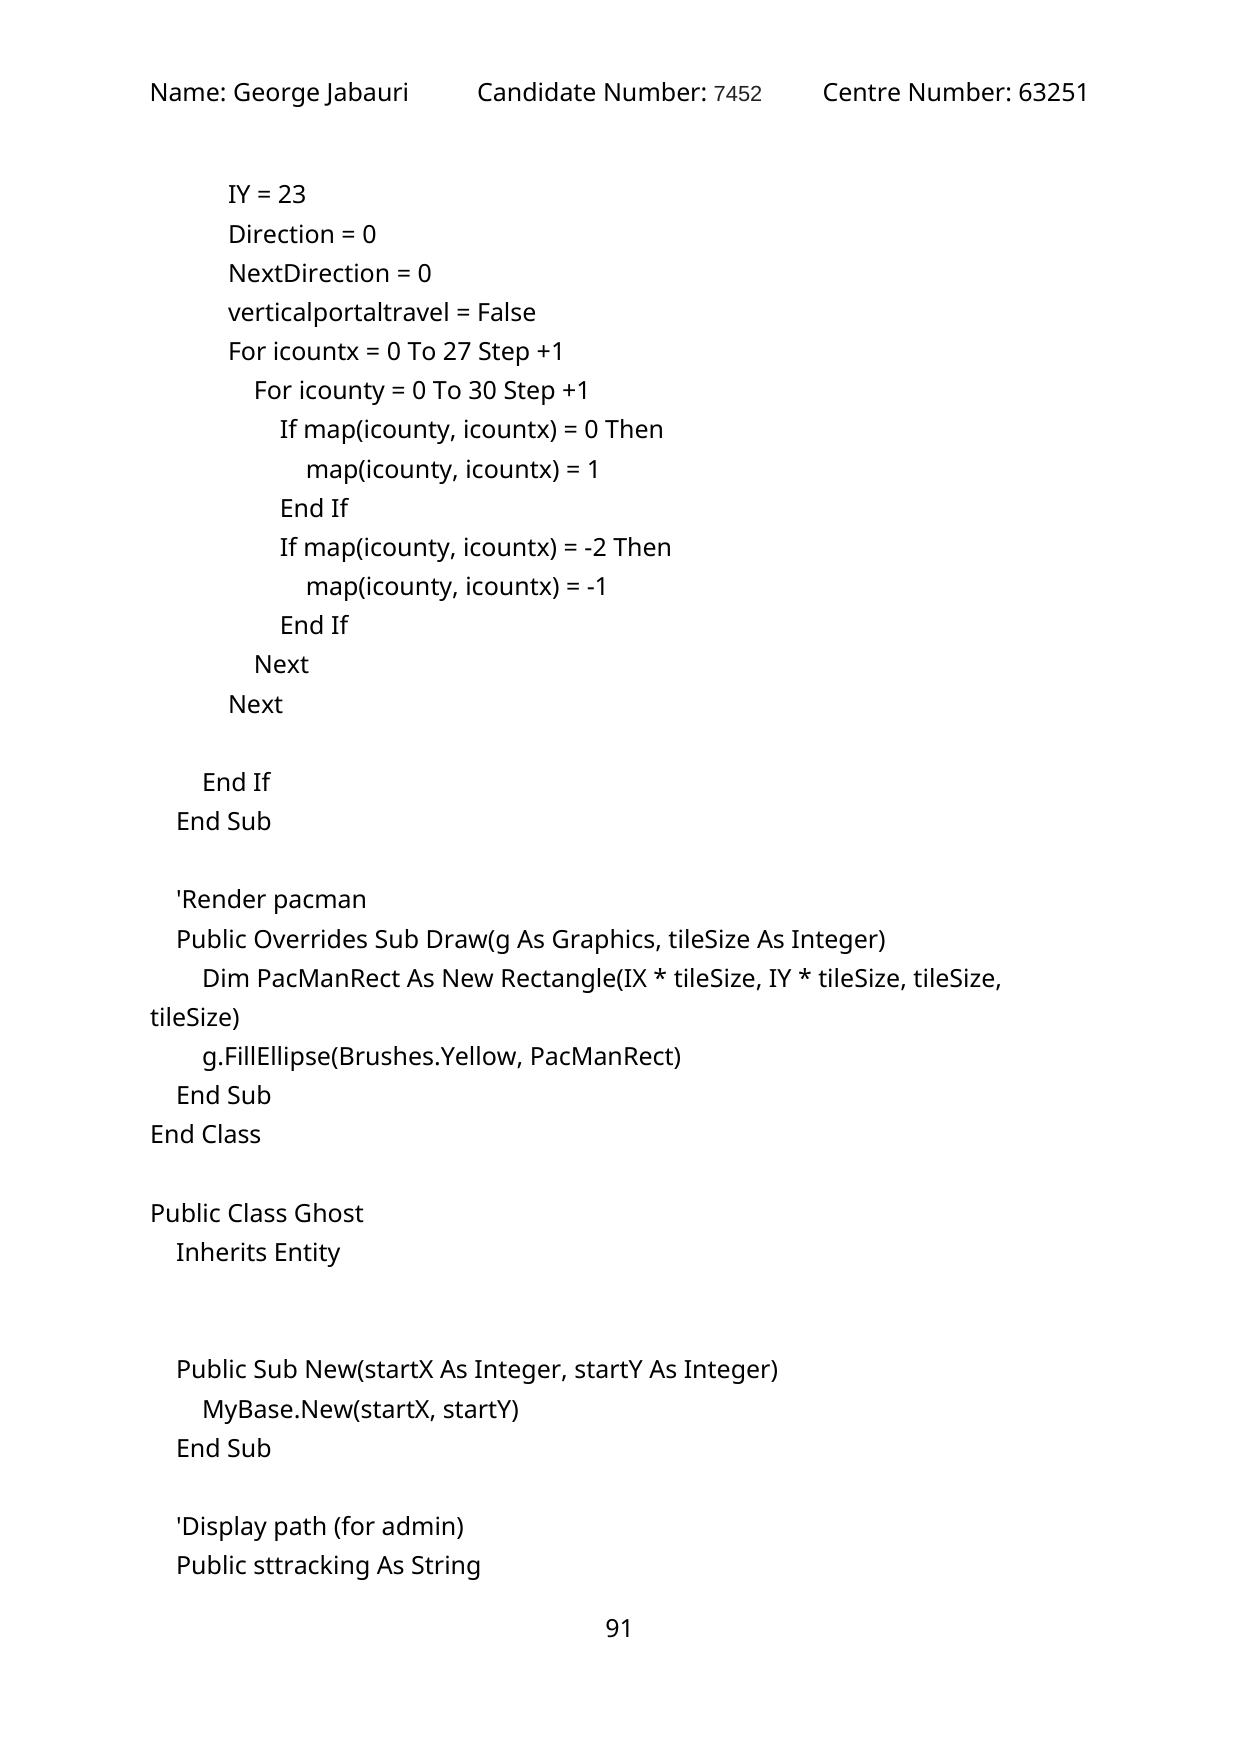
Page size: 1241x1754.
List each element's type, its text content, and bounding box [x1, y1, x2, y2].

text Public Overrides Sub Draw(g As Graphics, tileSize As Integer) [150, 921, 1090, 955]
text End Sub [150, 1078, 1090, 1112]
text End Sub [150, 804, 1090, 838]
text For icountx = 0 To 27 Step +1 [150, 334, 1090, 368]
text g.FillEllipse(Brushes.Yellow, PacManRect) [150, 1039, 1090, 1073]
text Direction = 0 [150, 216, 1090, 250]
text Inherits Entity [150, 1235, 1090, 1269]
text Public sttracking As String [150, 1548, 1090, 1582]
text If map(icounty, icountx) = -2 Then [150, 530, 1090, 564]
text map(icounty, icountx) = -1 [150, 569, 1090, 603]
text End If [150, 491, 1090, 524]
text End Class [150, 1117, 1090, 1151]
text End Sub [150, 1431, 1090, 1464]
text End If [150, 765, 1090, 799]
text 'Display path (for admin) [150, 1509, 1090, 1543]
text NextDirection = 0 [150, 256, 1090, 289]
text For icounty = 0 To 30 Step +1 [150, 373, 1090, 407]
text Public Sub New(startX As Integer, startY As Integer) [150, 1352, 1090, 1386]
text Next [150, 647, 1090, 681]
text map(icounty, icountx) = 1 [150, 451, 1090, 485]
text IY = 23 [150, 177, 1090, 211]
text If map(icounty, icountx) = 0 Then [150, 412, 1090, 446]
text Public Class Ghost [150, 1196, 1090, 1229]
text 'Render pacman [150, 882, 1090, 916]
text verticalportaltravel = False [150, 295, 1090, 329]
text End If [150, 608, 1090, 642]
text MyBase.New(startX, startY) [150, 1391, 1090, 1425]
text Next [150, 686, 1090, 720]
text Dim PacManRect As New Rectangle(IX * tileSize, IY * tileSize, tileSize, tileSize) [150, 961, 1090, 1034]
